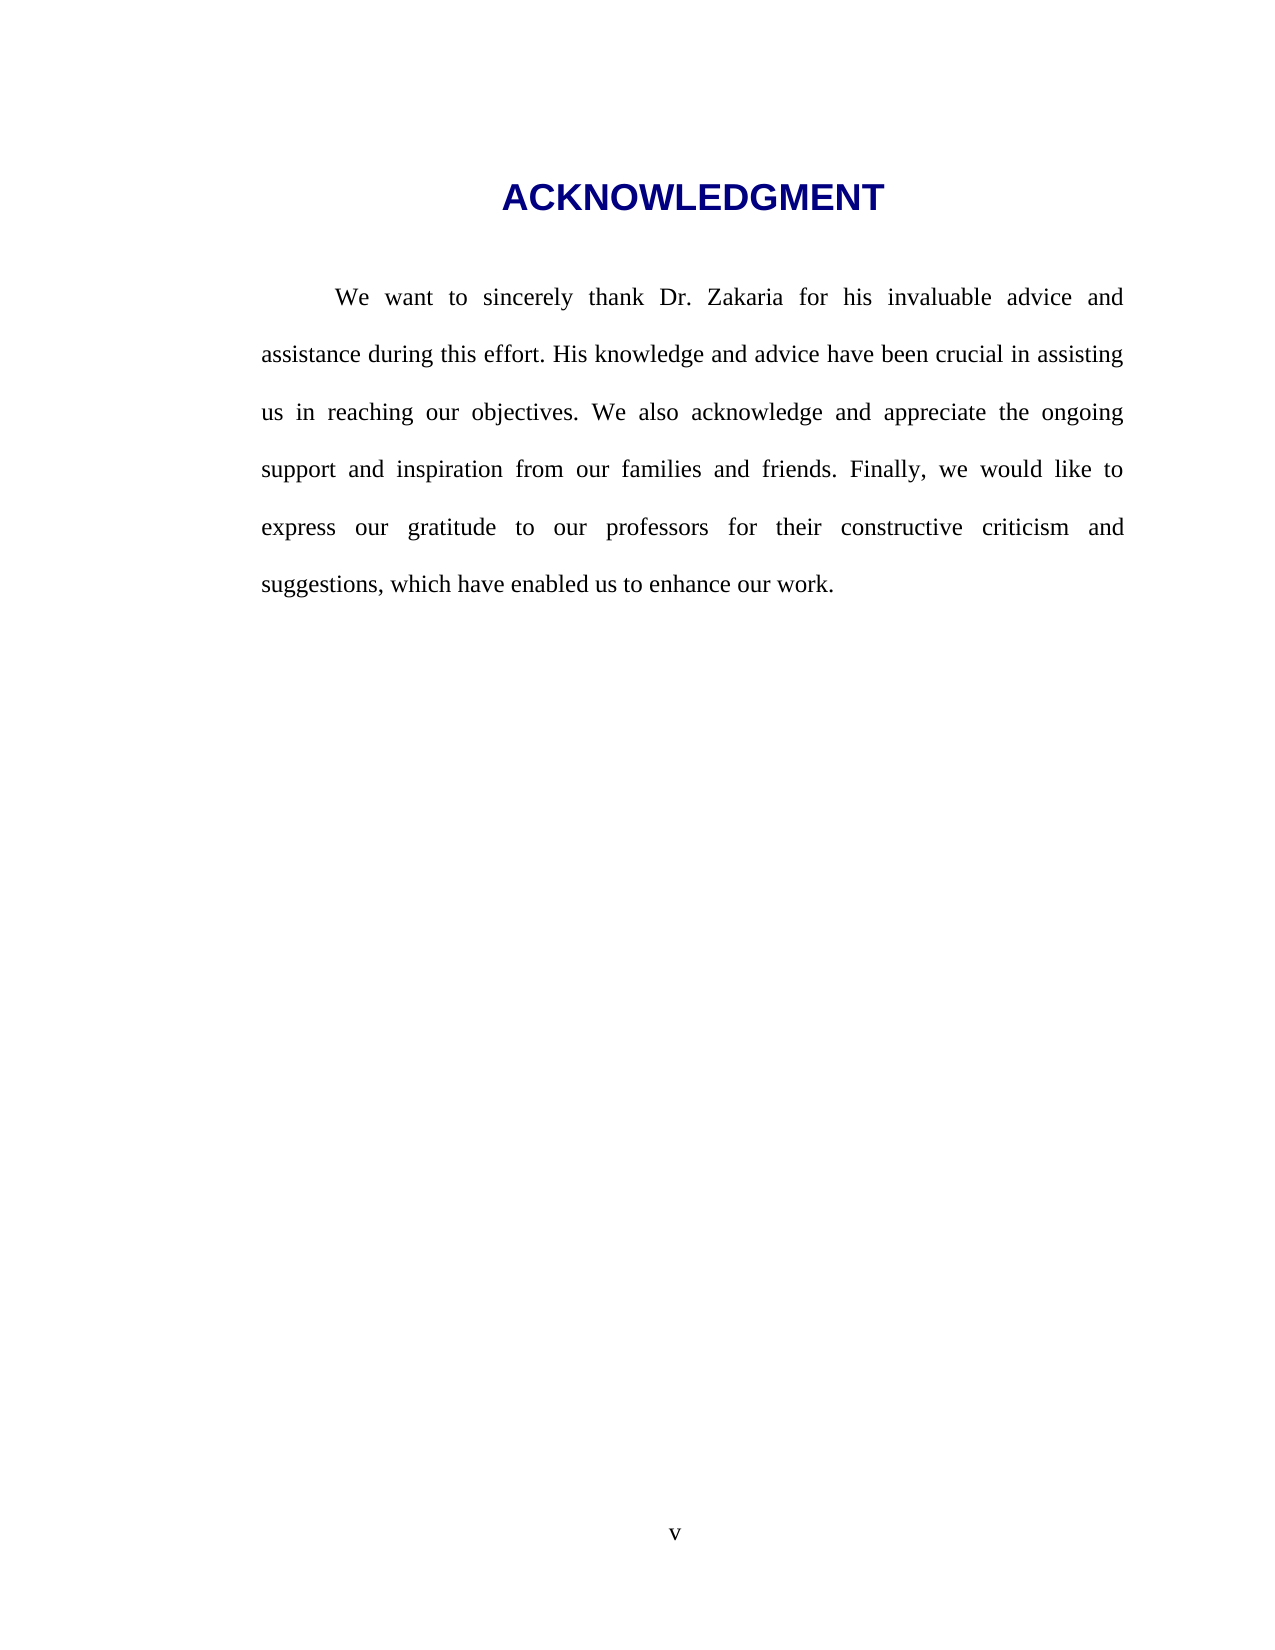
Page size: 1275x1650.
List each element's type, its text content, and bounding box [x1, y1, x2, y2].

subtitle Acknowledgment [261, 175, 1125, 218]
text We want to sincerely thank Dr. Zakaria for his invaluable advice and assistance during this effort. His knowledge and advice have been crucial in assisting us in reaching our objectives. We also acknowledge and appreciate the ongoing support and inspiration from our families and friends. Finally, we would like to express our gratitude to our professors for their constructive criticism and suggestions, which have enabled us to enhance our work. [261, 282, 1125, 598]
